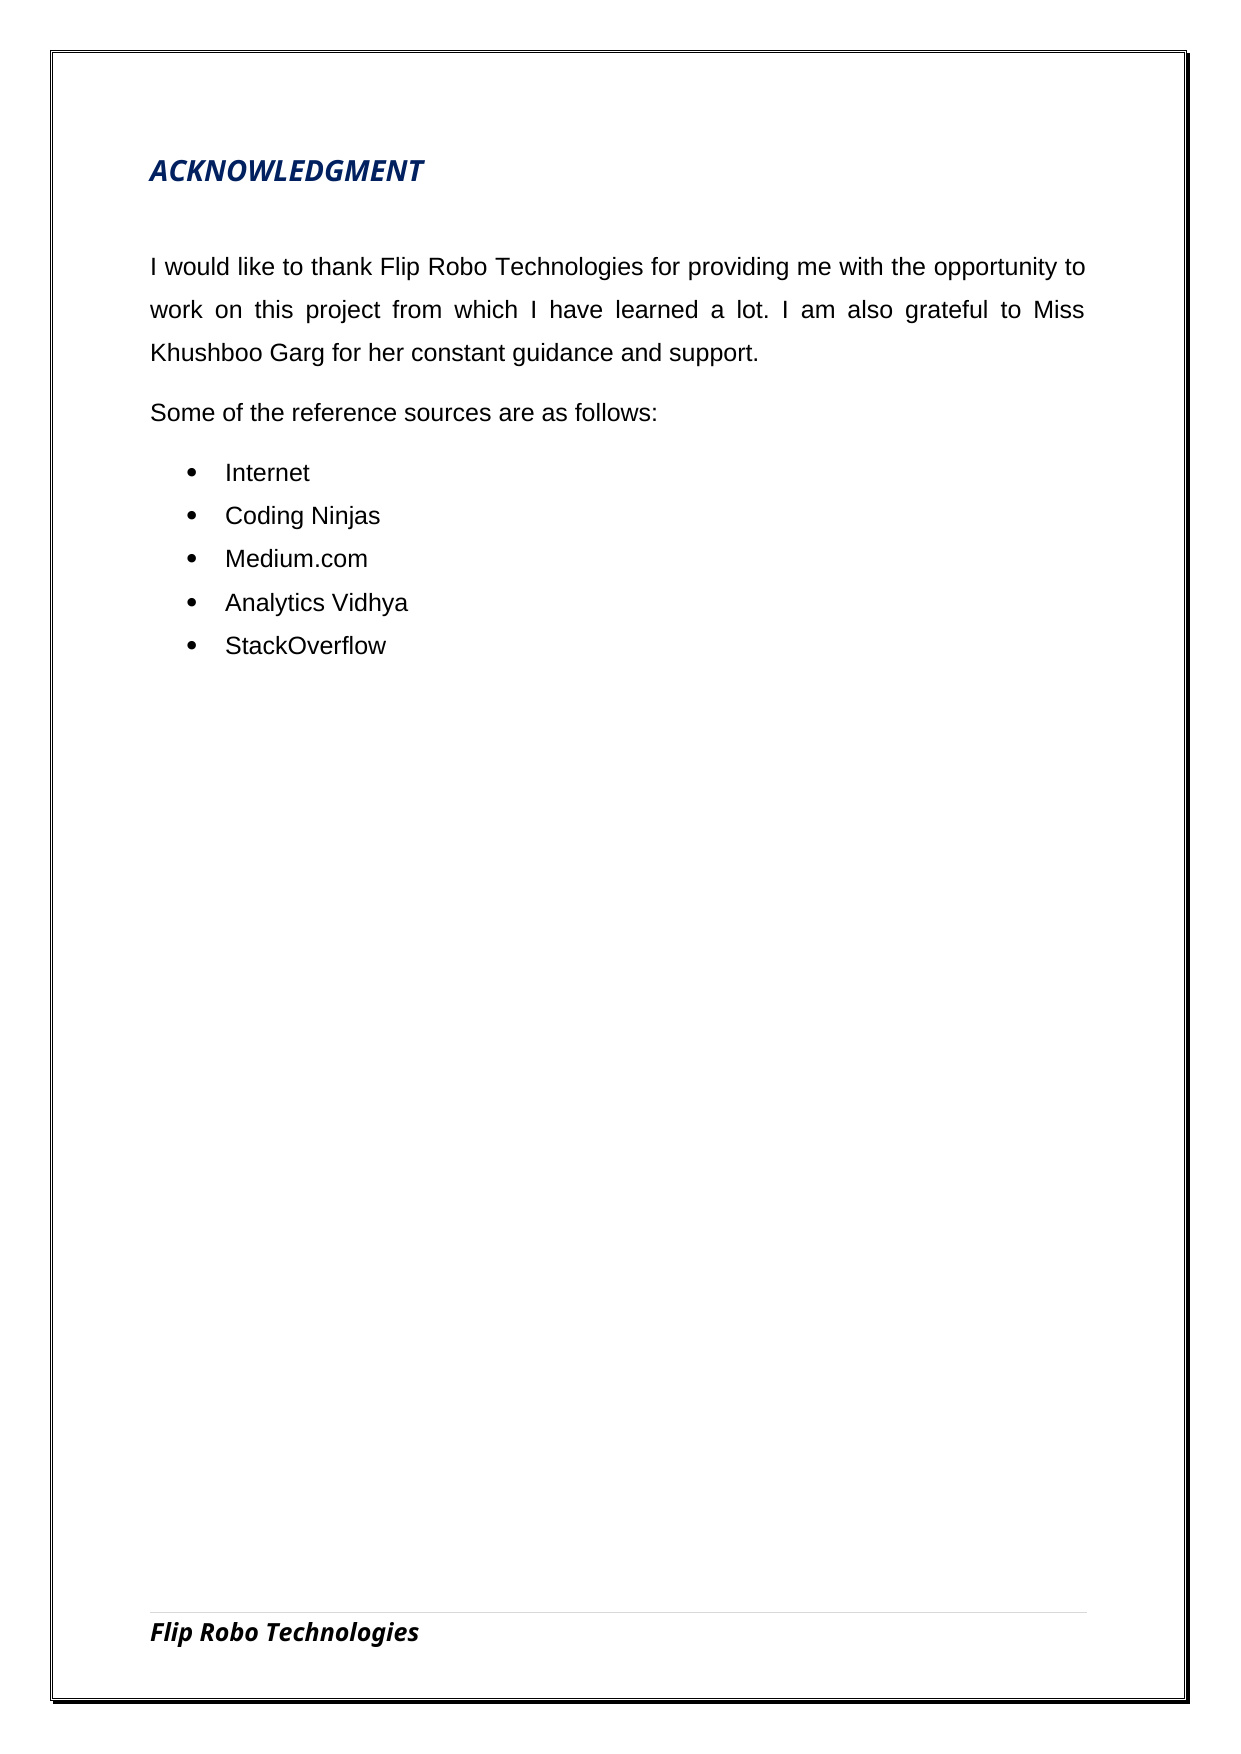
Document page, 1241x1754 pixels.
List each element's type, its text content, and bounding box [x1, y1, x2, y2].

subtitle ACKNOWLEDGMENT [150, 150, 1087, 190]
text Some of the reference sources are as follows: [150, 398, 1087, 427]
text I would like to thank Flip Robo Technologies for providing me with the opportunity to work on this project from which I have learned a lot. I am also grateful to Miss Khushboo Garg for her constant guidance and support. [150, 252, 1087, 367]
list Coding Ninjas [187, 501, 1087, 530]
list StackOverflow [187, 631, 1087, 660]
list Medium.com [187, 544, 1087, 573]
list Internet [187, 458, 1087, 487]
list Analytics Vidhya [187, 588, 1087, 617]
